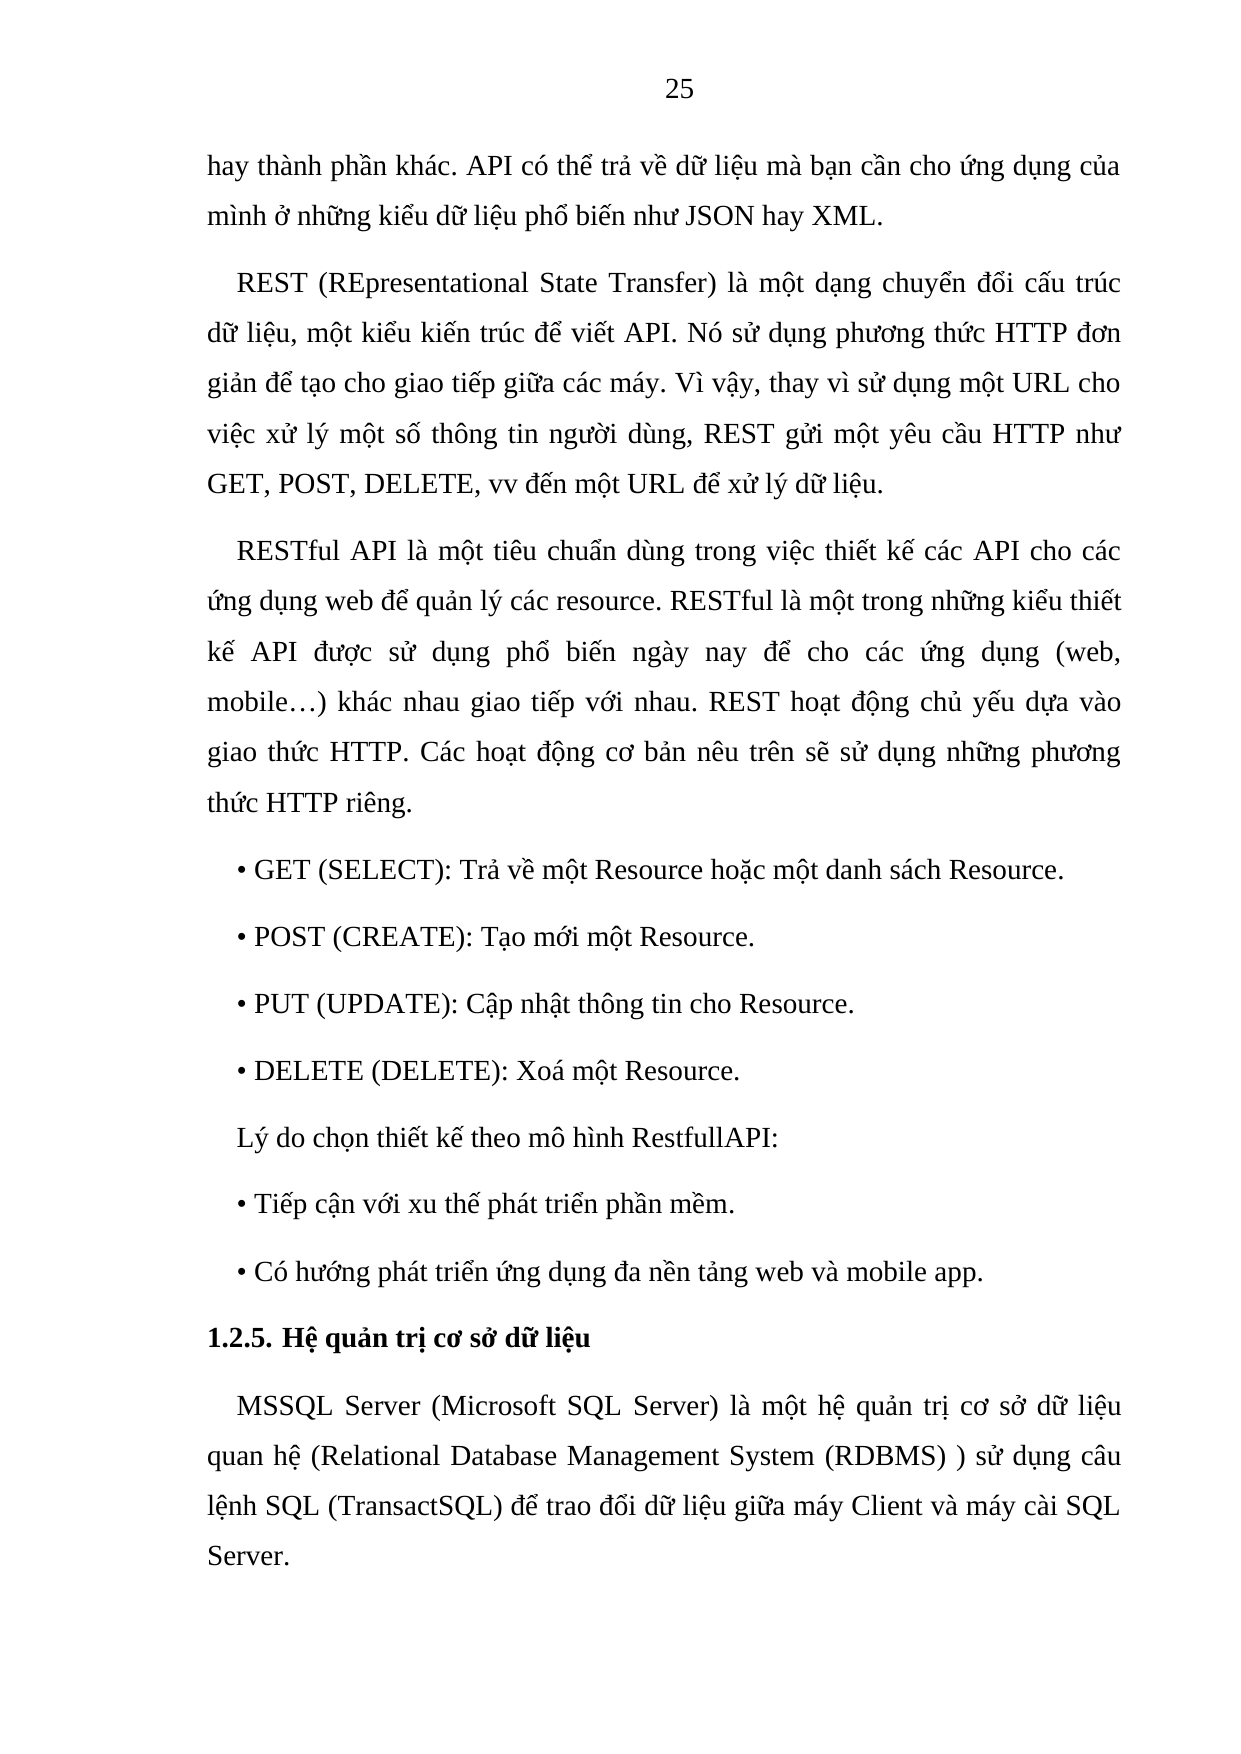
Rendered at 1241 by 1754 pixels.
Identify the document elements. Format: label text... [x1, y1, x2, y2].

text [207, 148, 1122, 232]
text • Tiếp cận với xu thế phát triển phần mềm. [207, 1187, 1122, 1220]
text RESTful API là một tiêu chuẩn dùng trong việc thiết kế các API cho các ứng dụng web để quản lý các resource. RESTful là một trong những kiểu thiết kế API được sử dụng phổ biến ngày nay để cho các ứng dụng (web, mobile…) khác nhau giao tiếp với nhau. REST hoạt động chủ yếu dựa vào giao thức HTTP. Các hoạt động cơ bản nêu trên sẽ sử dụng những phương thức HTTP riêng. [207, 533, 1122, 818]
text REST (REpresentational State Transfer) là một dạng chuyển đổi cấu trúc dữ liệu, một kiểu kiến trúc để viết API. Nó sử dụng phương thức HTTP đơn giản để tạo cho giao tiếp giữa các máy. Vì vậy, thay vì sử dụng một URL cho việc xử lý một số thông tin người dùng, REST gửi một yêu cầu HTTP như GET, POST, DELETE, vv đến một URL để xử lý dữ liệu. [207, 265, 1122, 500]
text • POST (CREATE): Tạo mới một Resource. [207, 919, 1122, 952]
text • DELETE (DELETE): Xoá một Resource. [207, 1053, 1122, 1086]
text • Có hướng phát triển ứng dụng đa nền tảng web và mobile app. [207, 1254, 1122, 1287]
text Lý do chọn thiết kế theo mô hình RestfullAPI: [207, 1120, 1122, 1153]
text • PUT (UPDATE): Cập nhật thông tin cho Resource. [207, 986, 1122, 1019]
list Hệ quản trị cơ sở dữ liệu [207, 1321, 1122, 1354]
text MSSQL Server (Microsoft SQL Server) là một hệ quản trị cơ sở dữ liệu quan hệ (Relational Database Management System (RDBMS) ) sử dụng câu lệnh SQL (TransactSQL) để trao đổi dữ liệu giữa máy Client và máy cài SQL Server. [207, 1388, 1122, 1572]
text • GET (SELECT): Trả về một Resource hoặc một danh sách Resource. [207, 852, 1122, 885]
